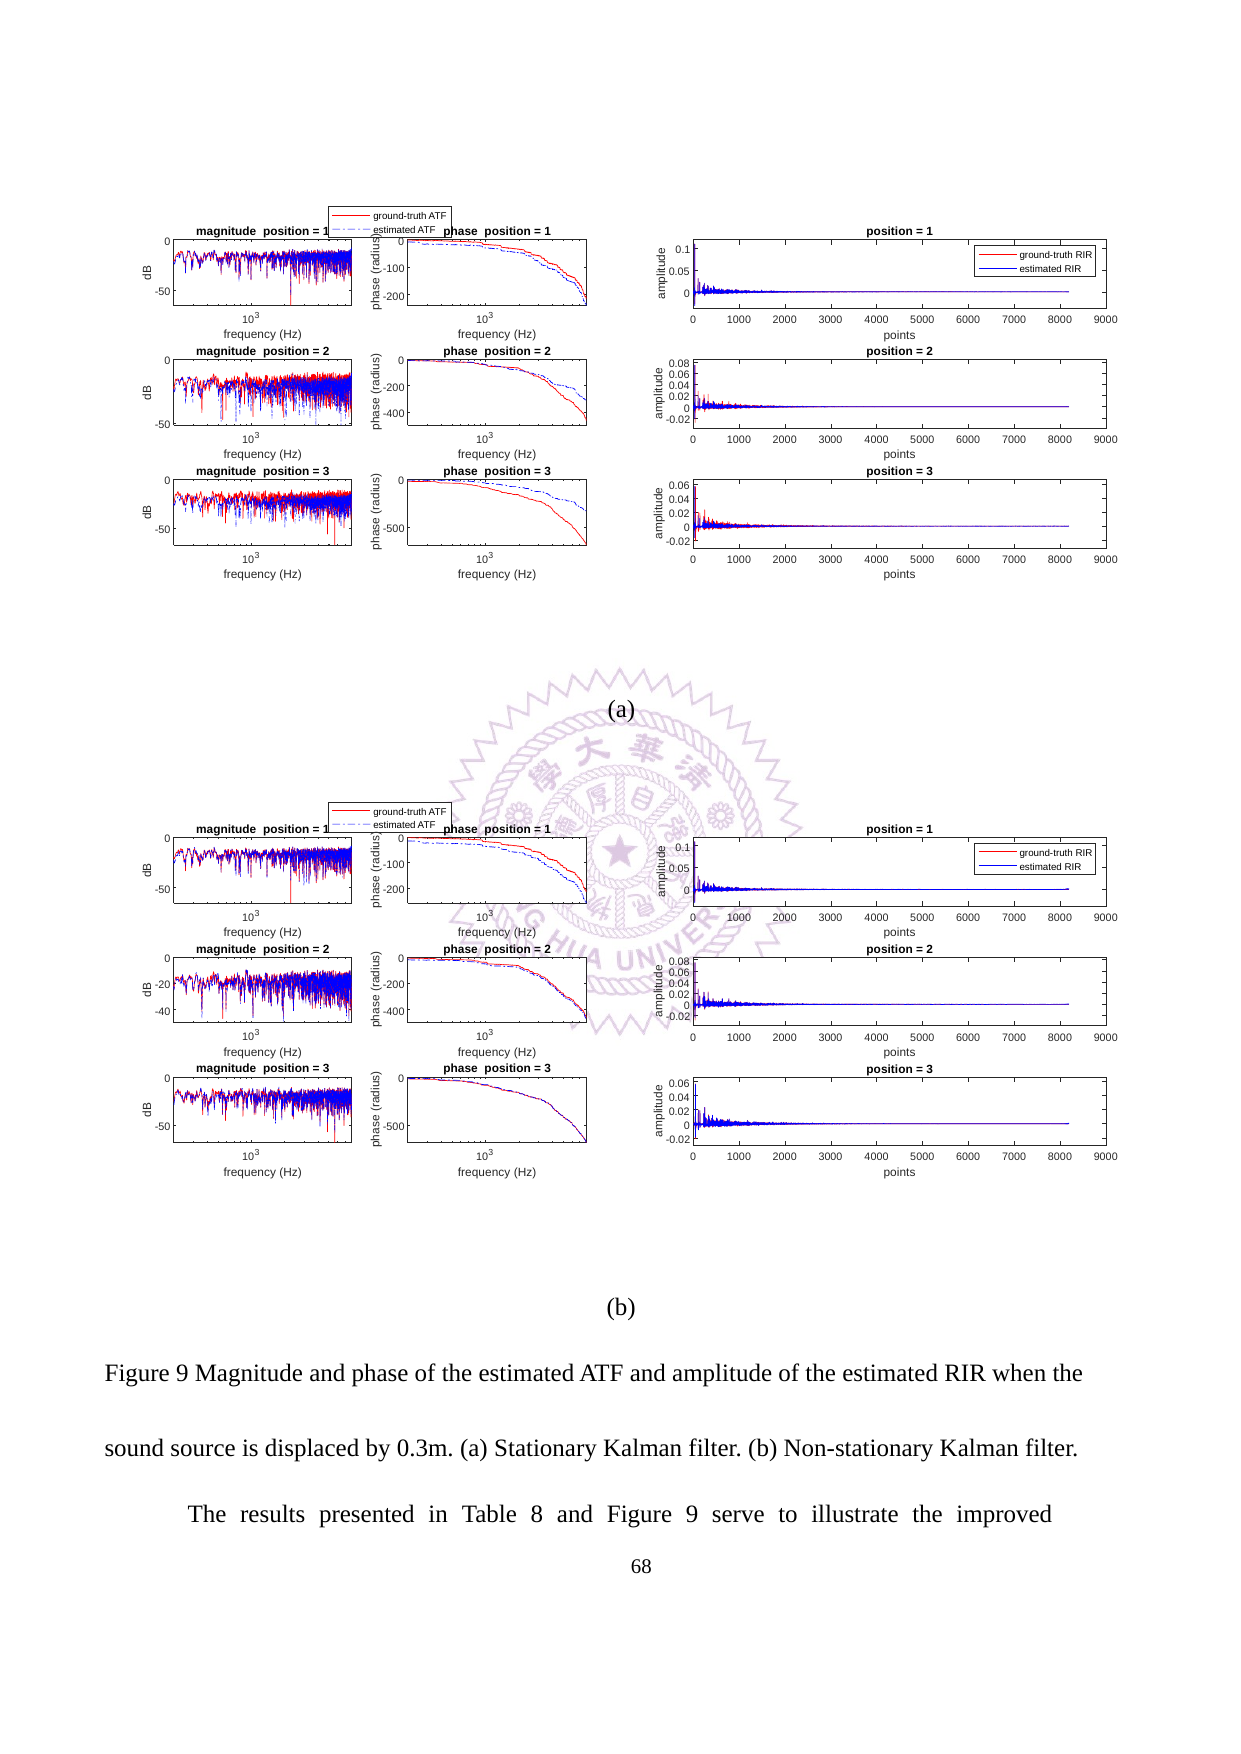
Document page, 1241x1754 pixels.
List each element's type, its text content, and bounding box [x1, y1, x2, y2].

table_cell Figure 9 Magnitude and phase of the estimated ATF and amplitude of the estimated RIR when the sound source is displaced by 0.3m. (a) Stationary Kalman filter. (b) Non-stationary Kalman filter. [101, 1354, 1141, 1495]
table_header [621, 159, 1141, 690]
table_cell (a) [101, 690, 1141, 756]
table_cell (b) [101, 1288, 1141, 1354]
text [187, 1495, 1053, 1532]
table_header [101, 159, 621, 690]
table_cell [101, 756, 621, 1287]
table_cell [621, 756, 1141, 1287]
